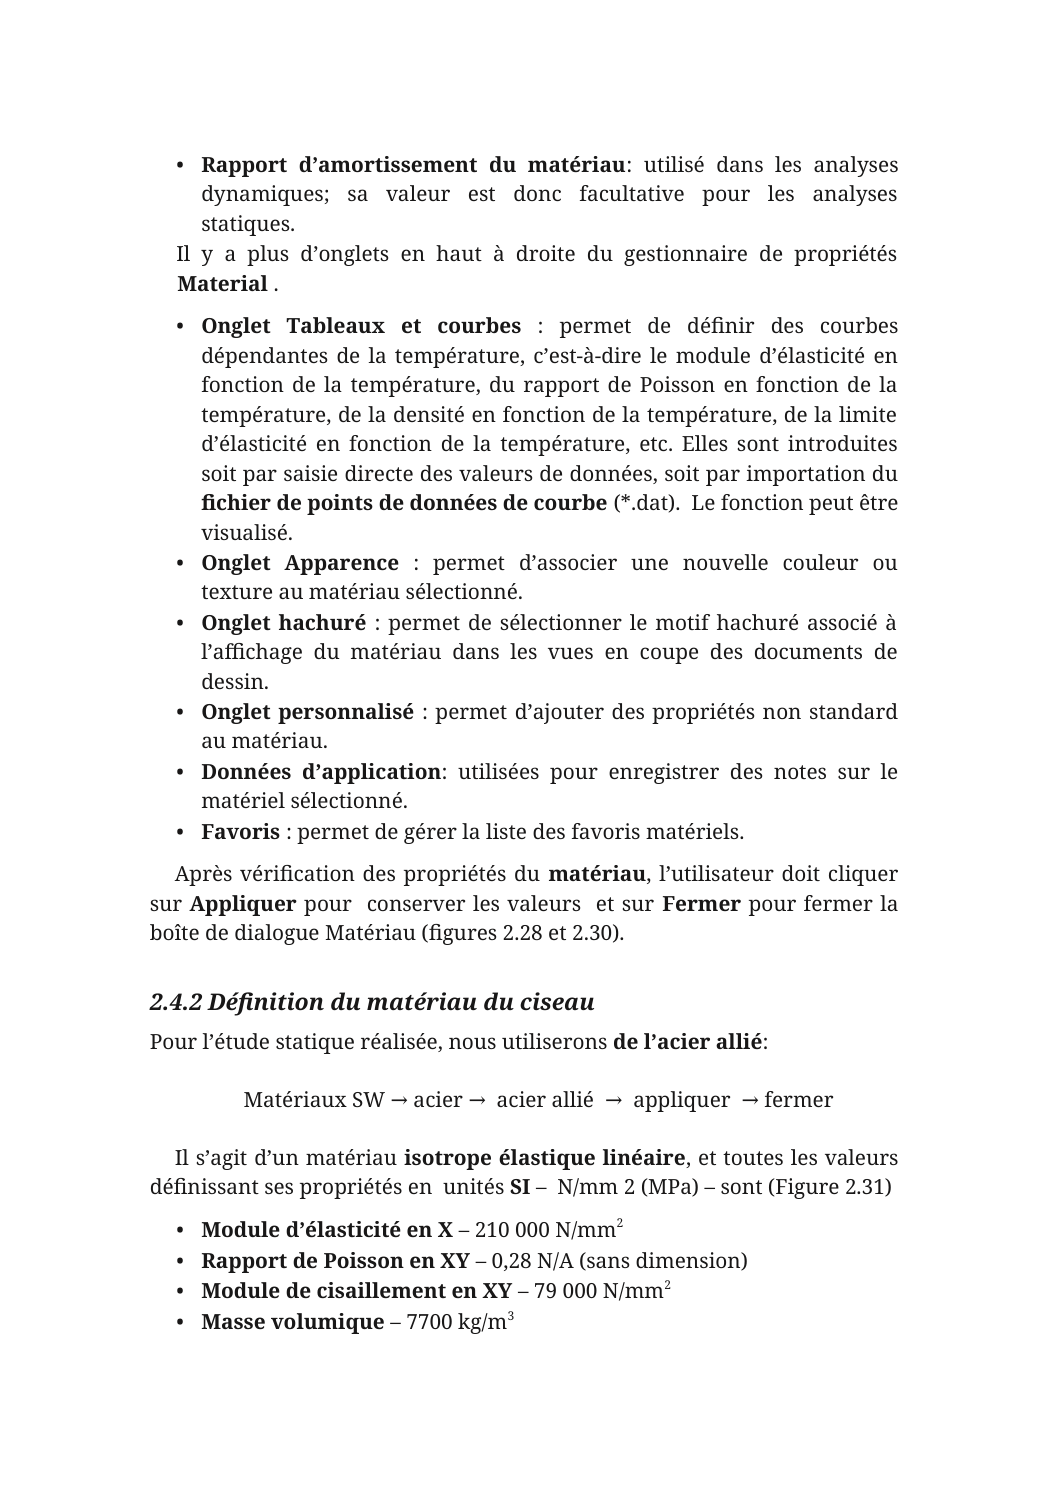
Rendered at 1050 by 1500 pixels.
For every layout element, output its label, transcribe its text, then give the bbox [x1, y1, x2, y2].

text Il s’agit d’un matériau isotrope élastique linéaire, et toutes les valeurs définissant ses propriétés en unités SI – N/mm 2 (MPa) – sont (Figure 2.31) [149, 1143, 898, 1201]
subtitle 2.4.2 Définition du matériau du ciseau [149, 986, 900, 1017]
list Onglet Apparence : permet d’associer une nouvelle couleur ou texture au matériau sélectionné. [176, 548, 898, 606]
list Onglet hachuré : permet de sélectionner le motif hachuré associé à l’affichage du matériau dans les vues en coupe des documents de dessin. [176, 608, 898, 695]
list Onglet Tableaux et courbes : permet de définir des courbes dépendantes de la température, c’est-à-dire le module d’élasticité en fonction de la température, du rapport de Poisson en fonction de la température, de la densité en fonction de la température, de la limite d’élasticité en fonction de la température, etc. Elles sont introduites soit par saisie directe des valeurs de données, soit par importation du fichier de points de données de courbe (*.dat). Le fonction peut être visualisé. [176, 311, 898, 546]
list Rapport d’amortissement du matériau: utilisé dans les analyses dynamiques; sa valeur est donc facultative pour les analyses statiques. [176, 150, 898, 237]
text Il y a plus d’onglets en haut à droite du gestionnaire de propriétés Material . [176, 239, 898, 297]
text Matériaux SW → acier → acier allié → appliquer → fermer [149, 1085, 900, 1113]
list Module de cisaillement en XY – 79 000 N/mm2 [176, 1276, 899, 1305]
list Données d’application: utilisées pour enregistrer des notes sur le matériel sélectionné. [176, 757, 898, 815]
list Rapport de Poisson en XY – 0,28 N/A (sans dimension) [176, 1246, 899, 1274]
text Après vérification des propriétés du matériau, l’utilisateur doit cliquer sur Appliquer pour conserver les valeurs et sur Fermer pour fermer la boîte de dialogue Matériau (figures 2.28 et 2.30). [149, 859, 898, 947]
list Module d’élasticité en X – 210 000 N/mm2 [176, 1215, 899, 1243]
list Masse volumique – 7700 kg/m3 [176, 1307, 899, 1336]
text Pour l’étude statique réalisée, nous utiliserons de l’acier allié: [149, 1027, 898, 1055]
list Onglet personnalisé : permet d’ajouter des propriétés non standard au matériau. [176, 697, 898, 755]
list Favoris : permet de gérer la liste des favoris matériels. [176, 817, 898, 845]
